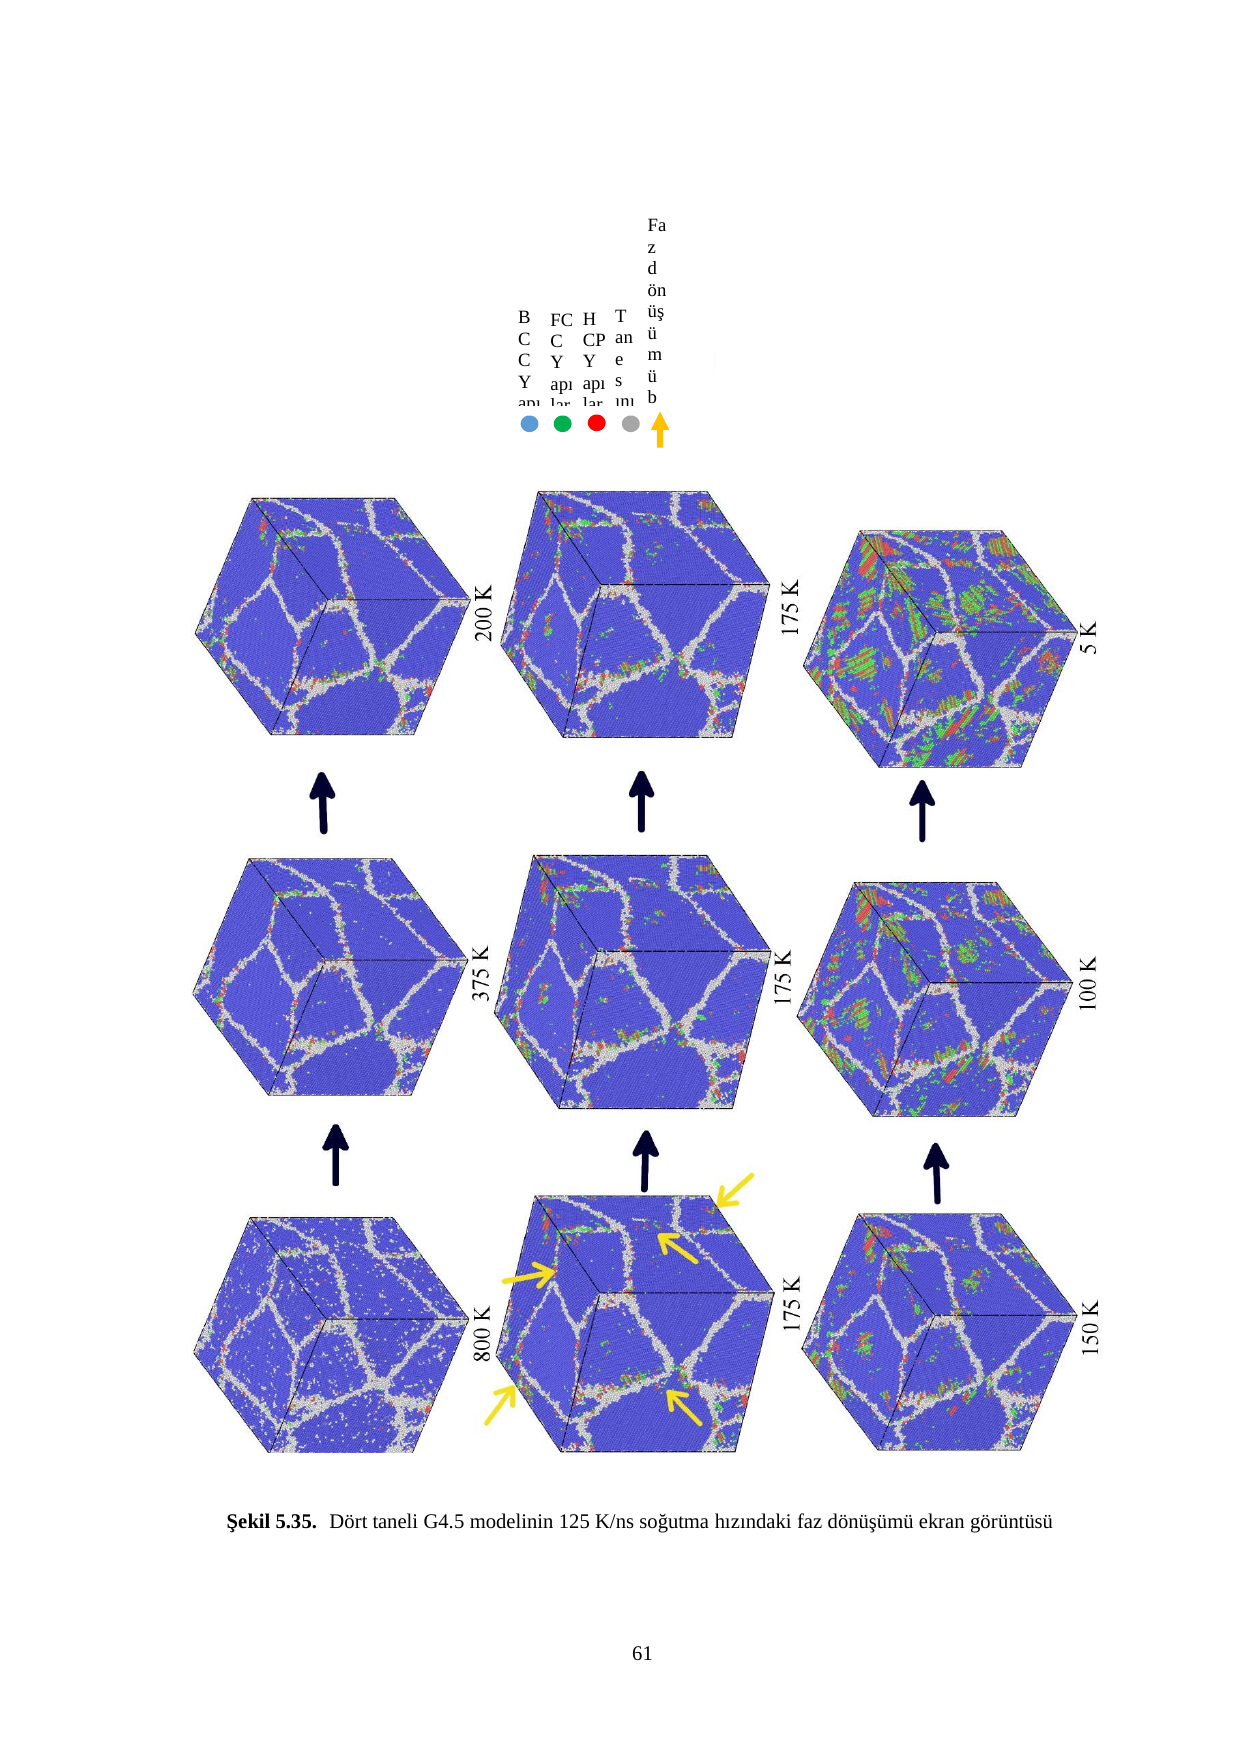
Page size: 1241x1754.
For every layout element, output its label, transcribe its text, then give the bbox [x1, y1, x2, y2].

text Şekil 5.35. Dört taneli G4.5 modelinin 125 K/ns soğutma hızındaki faz dönüşümü ekran görüntüsü [226, 1509, 1154, 1533]
text 61 [632, 1641, 1154, 1665]
picture [191, 177, 1108, 1453]
